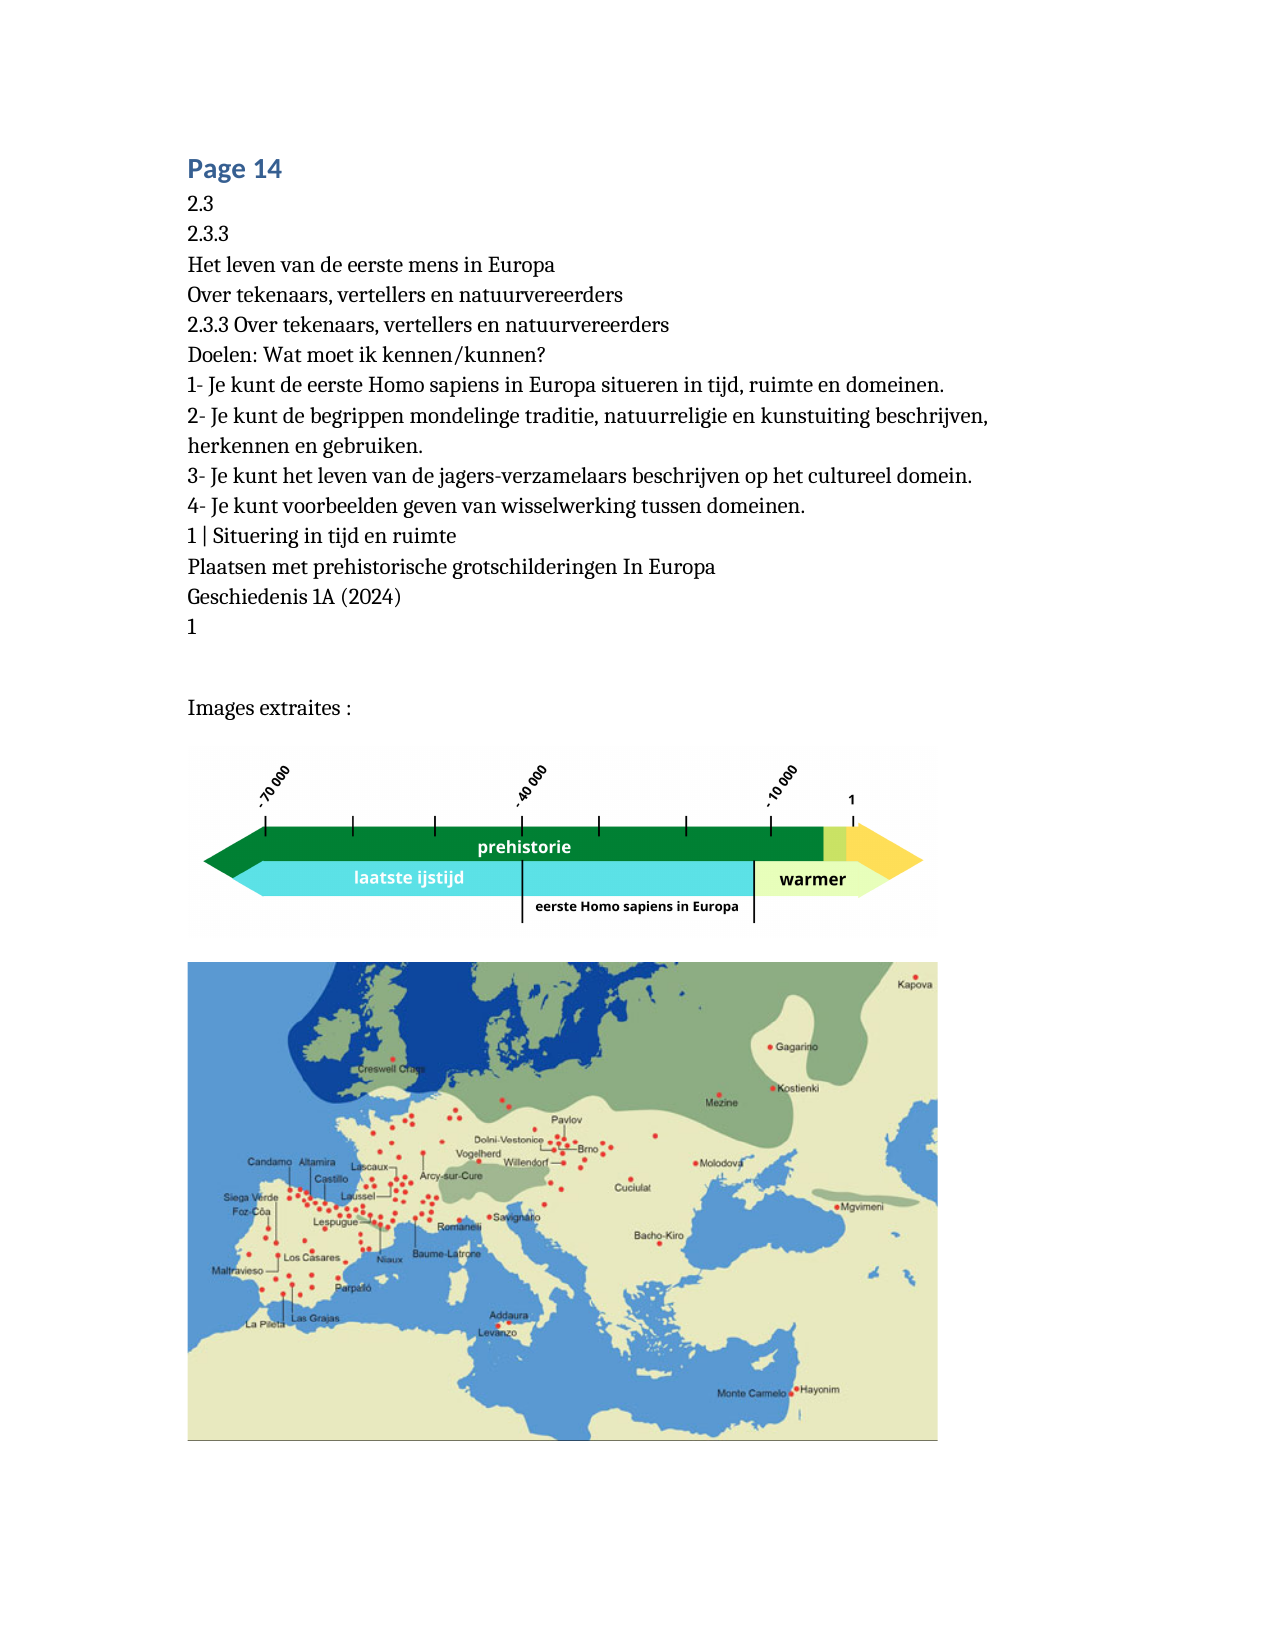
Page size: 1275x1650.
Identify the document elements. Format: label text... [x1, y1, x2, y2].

picture [187, 746, 938, 938]
subtitle Page 14 [187, 150, 1087, 186]
text 2.3 2.3.3 Het leven van de eerste mens in Europa Over tekenaars, vertellers en natuurvereerders 2.3.3 Over tekenaars, vertellers en natuurvereerders Doelen: Wat moet ik kennen/kunnen? 1- Je kunt de eerste Homo sapiens in Europa situeren in tijd, ruimte en domeinen. 2- Je kunt de begrippen mondelinge traditie, natuurreligie en kunstuiting beschrijven, herkennen en gebruiken. 3- Je kunt het leven van de jagers-verzamelaars beschrijven op het cultureel domein. 4- Je kunt voorbeelden geven van wisselwerking tussen domeinen. 1 | Situering in tijd en ruimte Plaatsen met prehistorische grotschilderingen In Europa Geschiedenis 1A (2024) 1 [187, 191, 1087, 670]
text Images extraites : [187, 695, 1087, 721]
picture [187, 962, 938, 1441]
